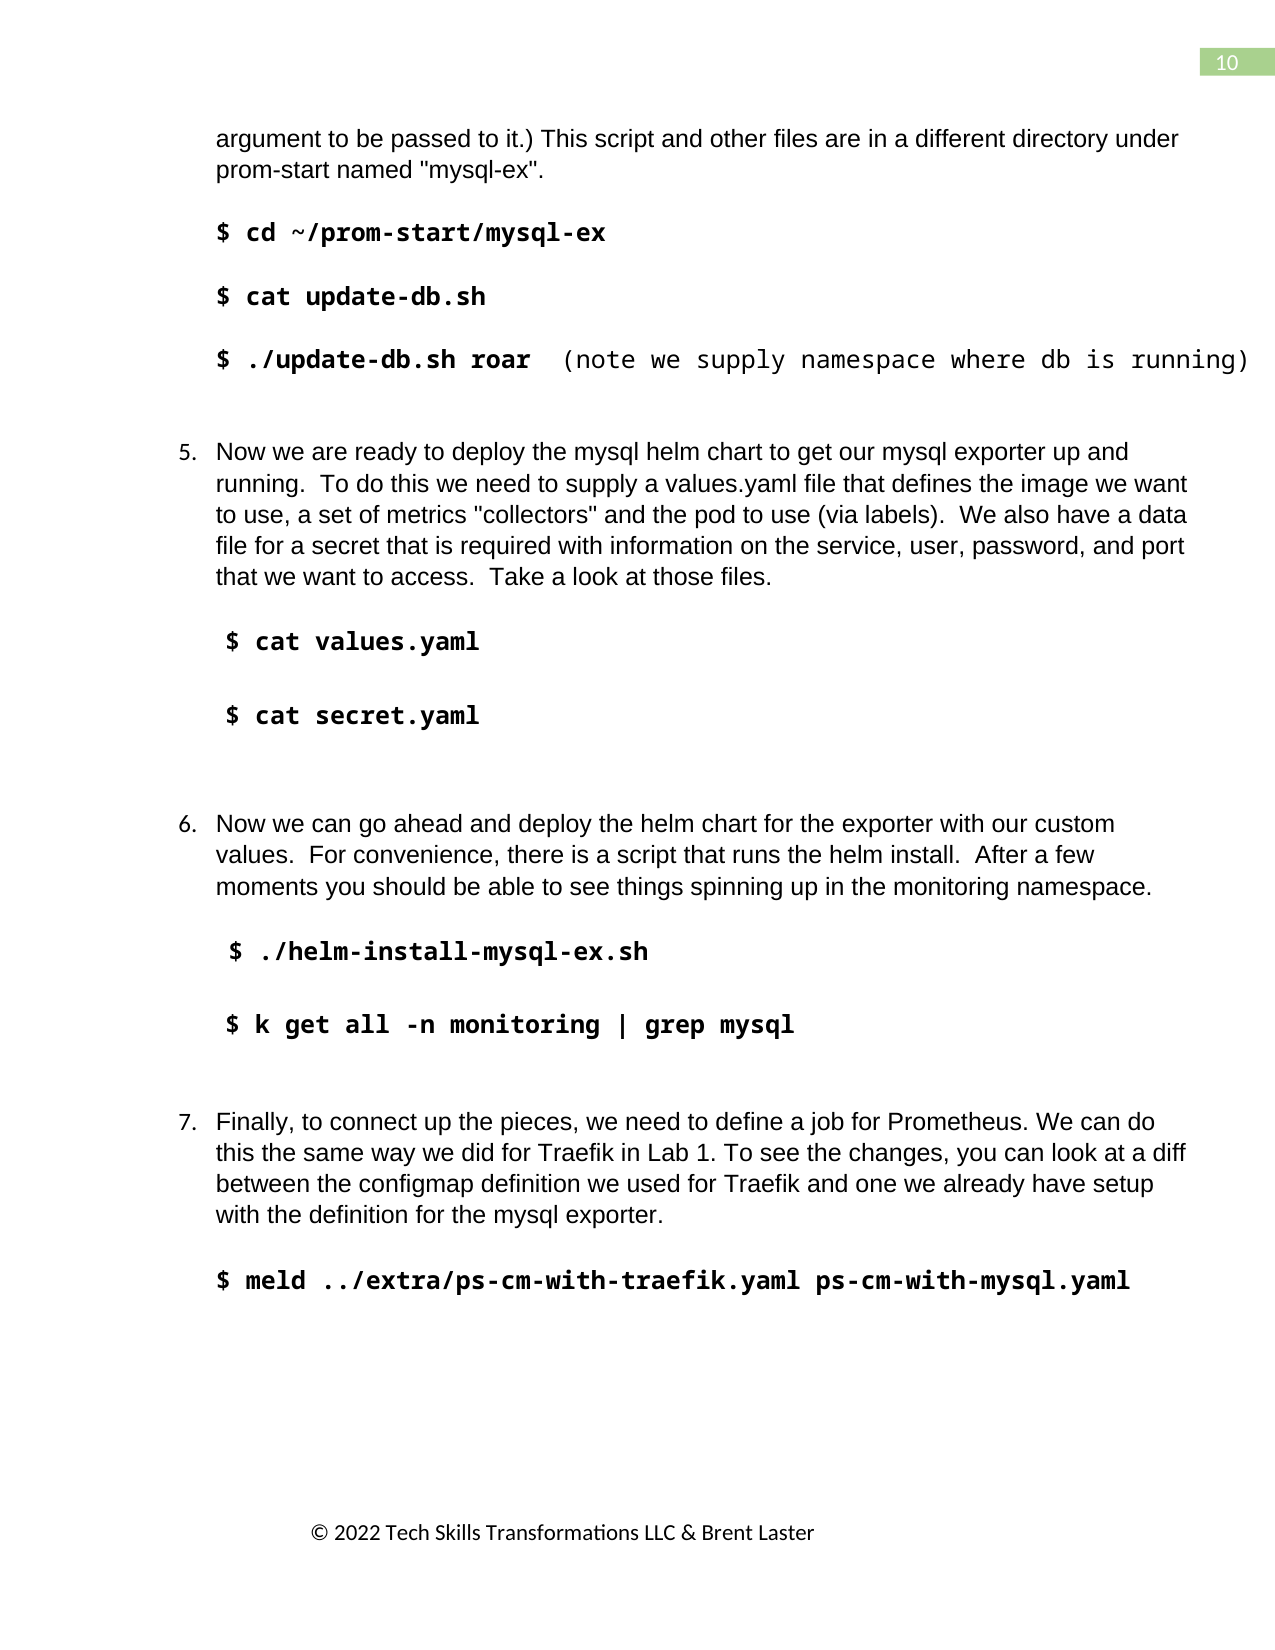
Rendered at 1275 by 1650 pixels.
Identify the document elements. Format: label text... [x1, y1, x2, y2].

text $ cd ~/prom-start/mysql-ex [216, 215, 1275, 249]
list $ cat values.yaml [225, 624, 1200, 658]
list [178, 124, 1200, 184]
list ﻿$ meld ../extra/ps-cm-with-traefik.yaml ps-cm-with-mysql.yaml [216, 1263, 1200, 1297]
list $ ./helm-install-mysql-ex.sh [216, 933, 1200, 967]
list Finally, to connect up the pieces, we need to define a job for Prometheus. We can do this the same way we did for Traefik in Lab 1. To see the changes, you can look at a diff between the configmap definition we used for Traefik and one we already have setup with the definition for the mysql exporter. [178, 1106, 1200, 1229]
list $ k get all -n monitoring | grep mysql [225, 1007, 1200, 1041]
list $ cat secret.yaml [225, 697, 1200, 731]
list Now we are ready to deploy the mysql helm chart to get our mysql exporter up and running. To do this we need to supply a values.yaml file that defines the image we want to use, a set of metrics "collectors" and the pod to use (via labels). We also have a data file for a secret that is required with information on the service, user, password, and port that we want to access. Take a look at those files. [178, 436, 1200, 591]
text $ ﻿cat update-db.sh [216, 278, 1275, 312]
text $ ﻿./update-db.sh roar (note we supply namespace where db is running) [216, 342, 1275, 376]
list Now we can go ahead and deploy the helm chart for the exporter with our custom values. For convenience, there is a script that runs the helm install. After a few moments you should be able to see things spinning up in the monitoring namespace. [178, 808, 1200, 900]
